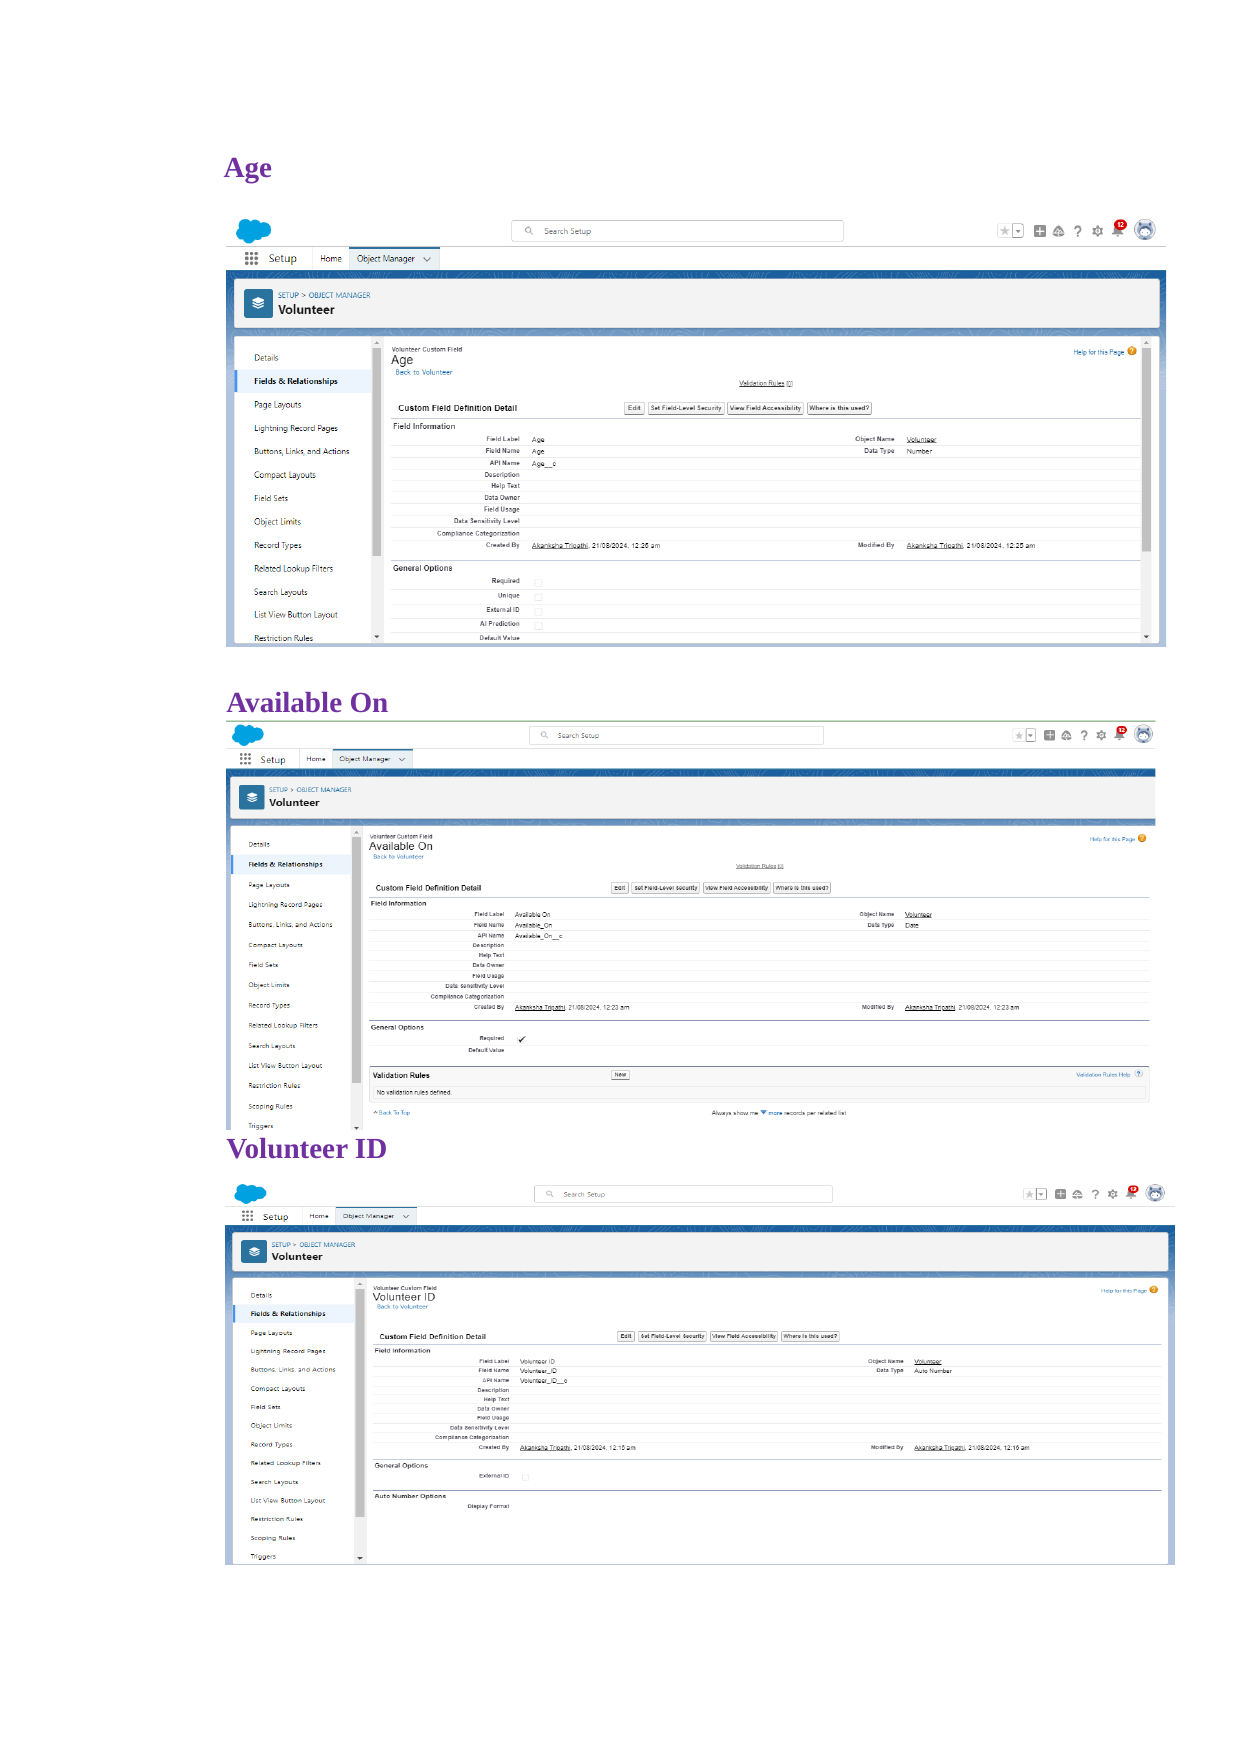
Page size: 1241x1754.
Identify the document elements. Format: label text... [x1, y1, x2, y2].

picture [226, 216, 1167, 647]
picture [226, 720, 1156, 1130]
list Available On [226, 685, 1090, 720]
list Volunteer ID [226, 1132, 1090, 1165]
picture [225, 1184, 1175, 1565]
text Age [188, 150, 1090, 183]
